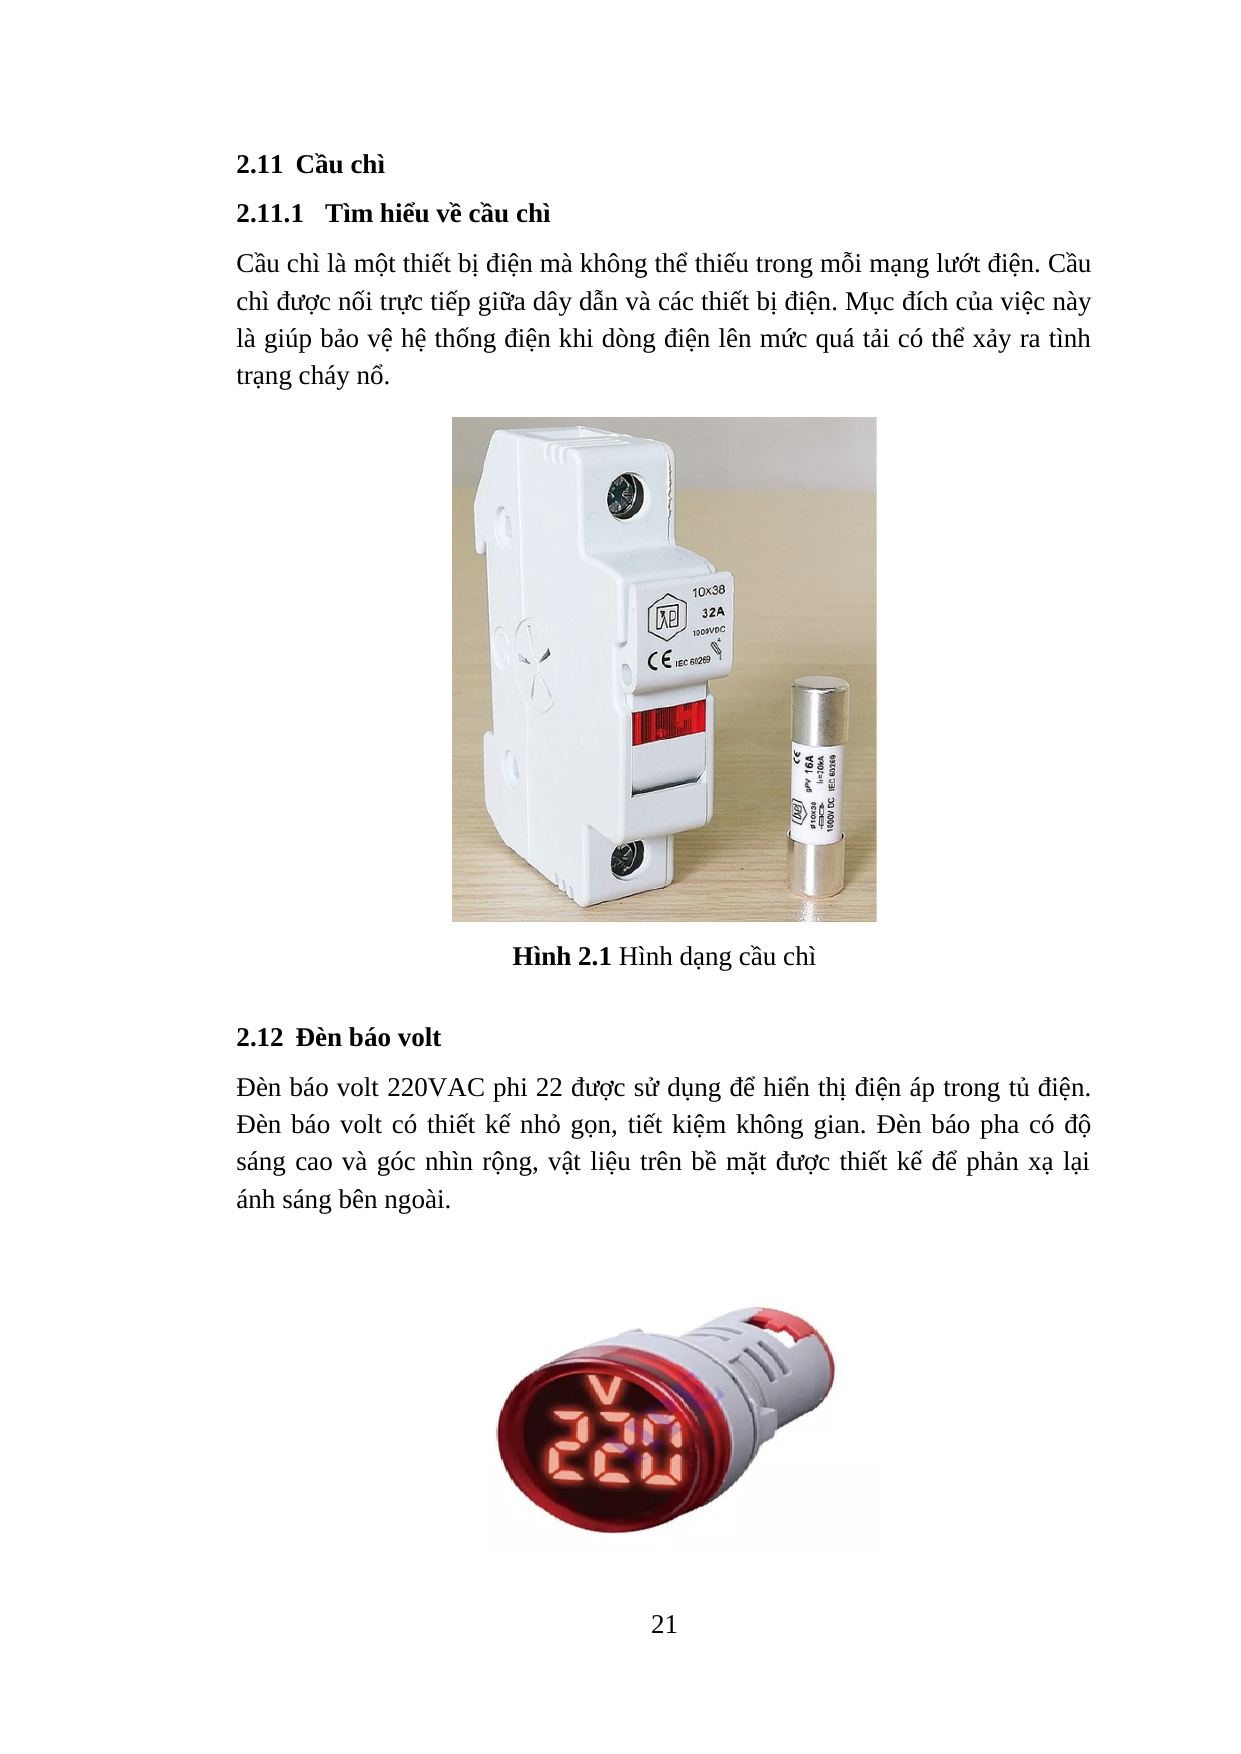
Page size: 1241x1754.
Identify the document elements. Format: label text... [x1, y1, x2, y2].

text Đèn báo volt [236, 1021, 1092, 1052]
text Đèn báo volt 220VAC phi 22 được sử dụng để hiển thị điện áp trong tủ điện. Đèn báo volt có thiết kế nhỏ gọn, tiết kiệm không gian. Đèn báo pha có độ sáng cao và góc nhìn rộng, vật liệu trên bề mặt được thiết kế để phản xạ lại ánh sáng bên ngoài. [236, 1071, 1092, 1214]
picture [452, 417, 877, 922]
text Cầu chì [236, 148, 1092, 179]
text Tìm hiểu về cầu chì [236, 197, 1092, 229]
picture [448, 1222, 881, 1554]
text Cầu chì là một thiết bị điện mà không thể thiếu trong mỗi mạng lướt điện. Cầu chì được nối trực tiếp giữa dây dẫn và các thiết bị điện. Mục đích của việc này là giúp bảo vệ hệ thống điện khi dòng điện lên mức quá tải có thể xảy ra tình trạng cháy nổ. [236, 247, 1092, 390]
